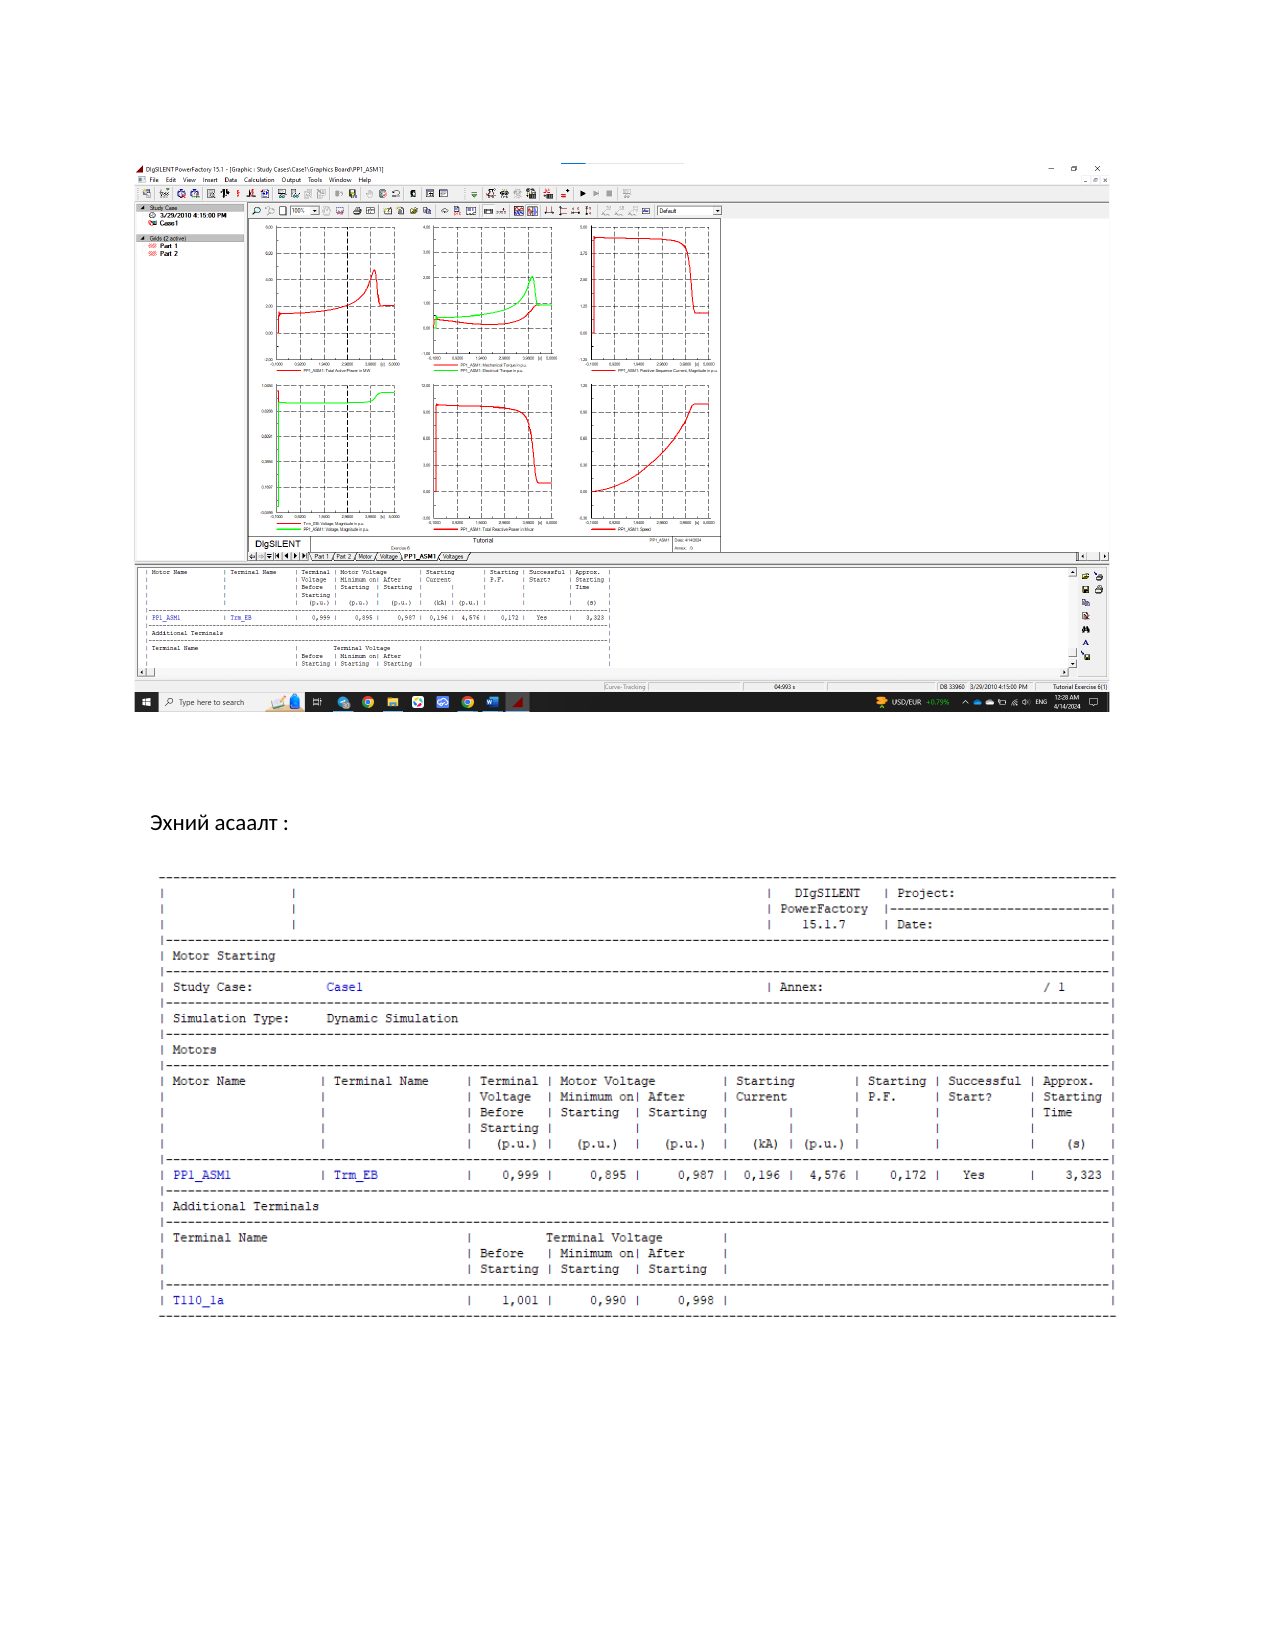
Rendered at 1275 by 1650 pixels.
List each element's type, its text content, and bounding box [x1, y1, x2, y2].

picture [150, 872, 1125, 1322]
picture [134, 163, 1110, 712]
text Эхний асаалт : [150, 808, 1125, 836]
